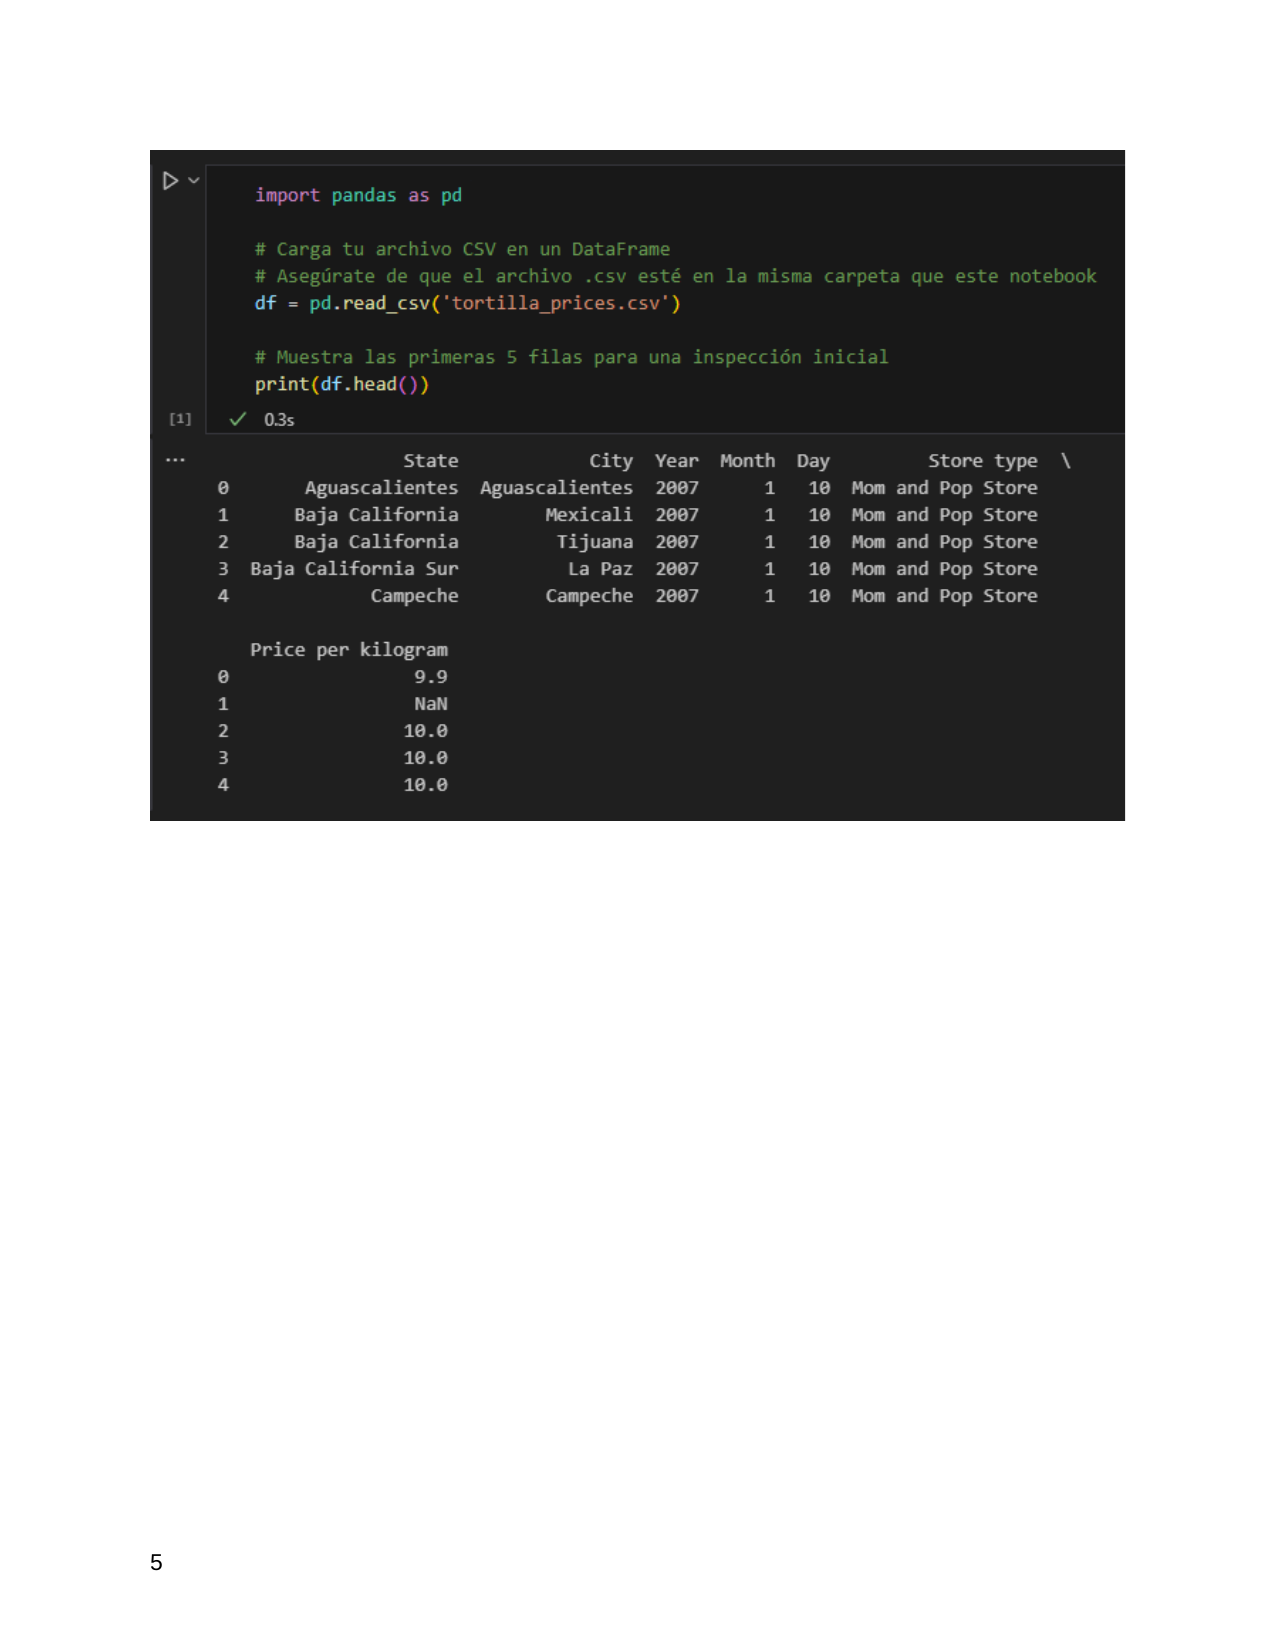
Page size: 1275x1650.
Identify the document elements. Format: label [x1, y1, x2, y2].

picture [150, 150, 1125, 821]
